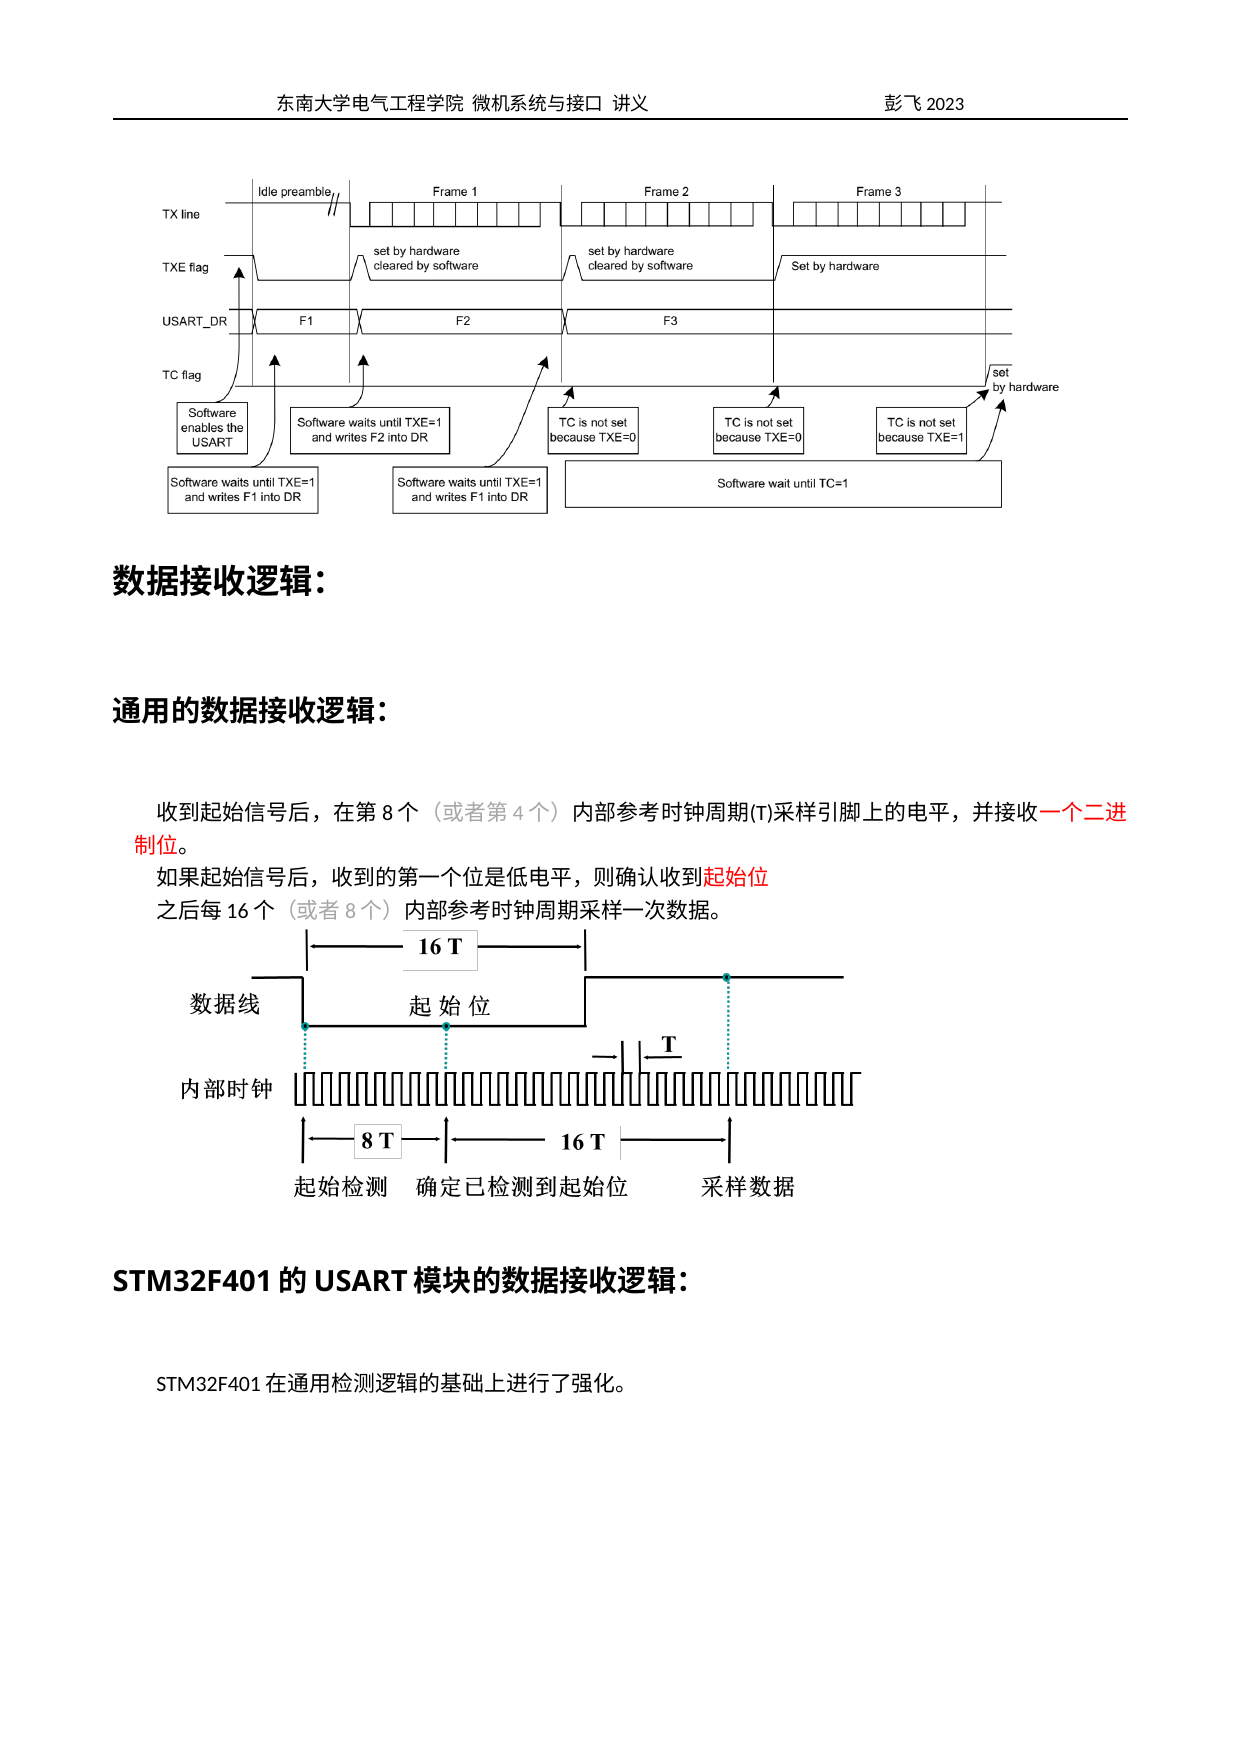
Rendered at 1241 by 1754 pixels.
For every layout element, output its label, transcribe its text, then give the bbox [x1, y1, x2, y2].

text STM32F401在通用检测逻辑的基础上进行了强化。 [156, 1365, 1128, 1398]
subtitle 数据接收逻辑： [112, 547, 1128, 612]
text 收到起始信号后，在第8个（或者第4个）内部参考时钟周期(T)采样引脚上的电平，并接收一个二进制位。 [134, 795, 1128, 860]
text 之后每16个（或者8个）内部参考时钟周期采样一次数据。 [156, 892, 1128, 925]
picture [156, 924, 862, 1213]
text 如果起始信号后，收到的第一个位是低电平，则确认收到起始位 [156, 860, 1128, 892]
subtitle 通用的数据接收逻辑： [112, 676, 1128, 741]
subtitle STM32F401的USART模块的数据接收逻辑： [112, 1246, 1128, 1311]
picture [156, 162, 1067, 515]
